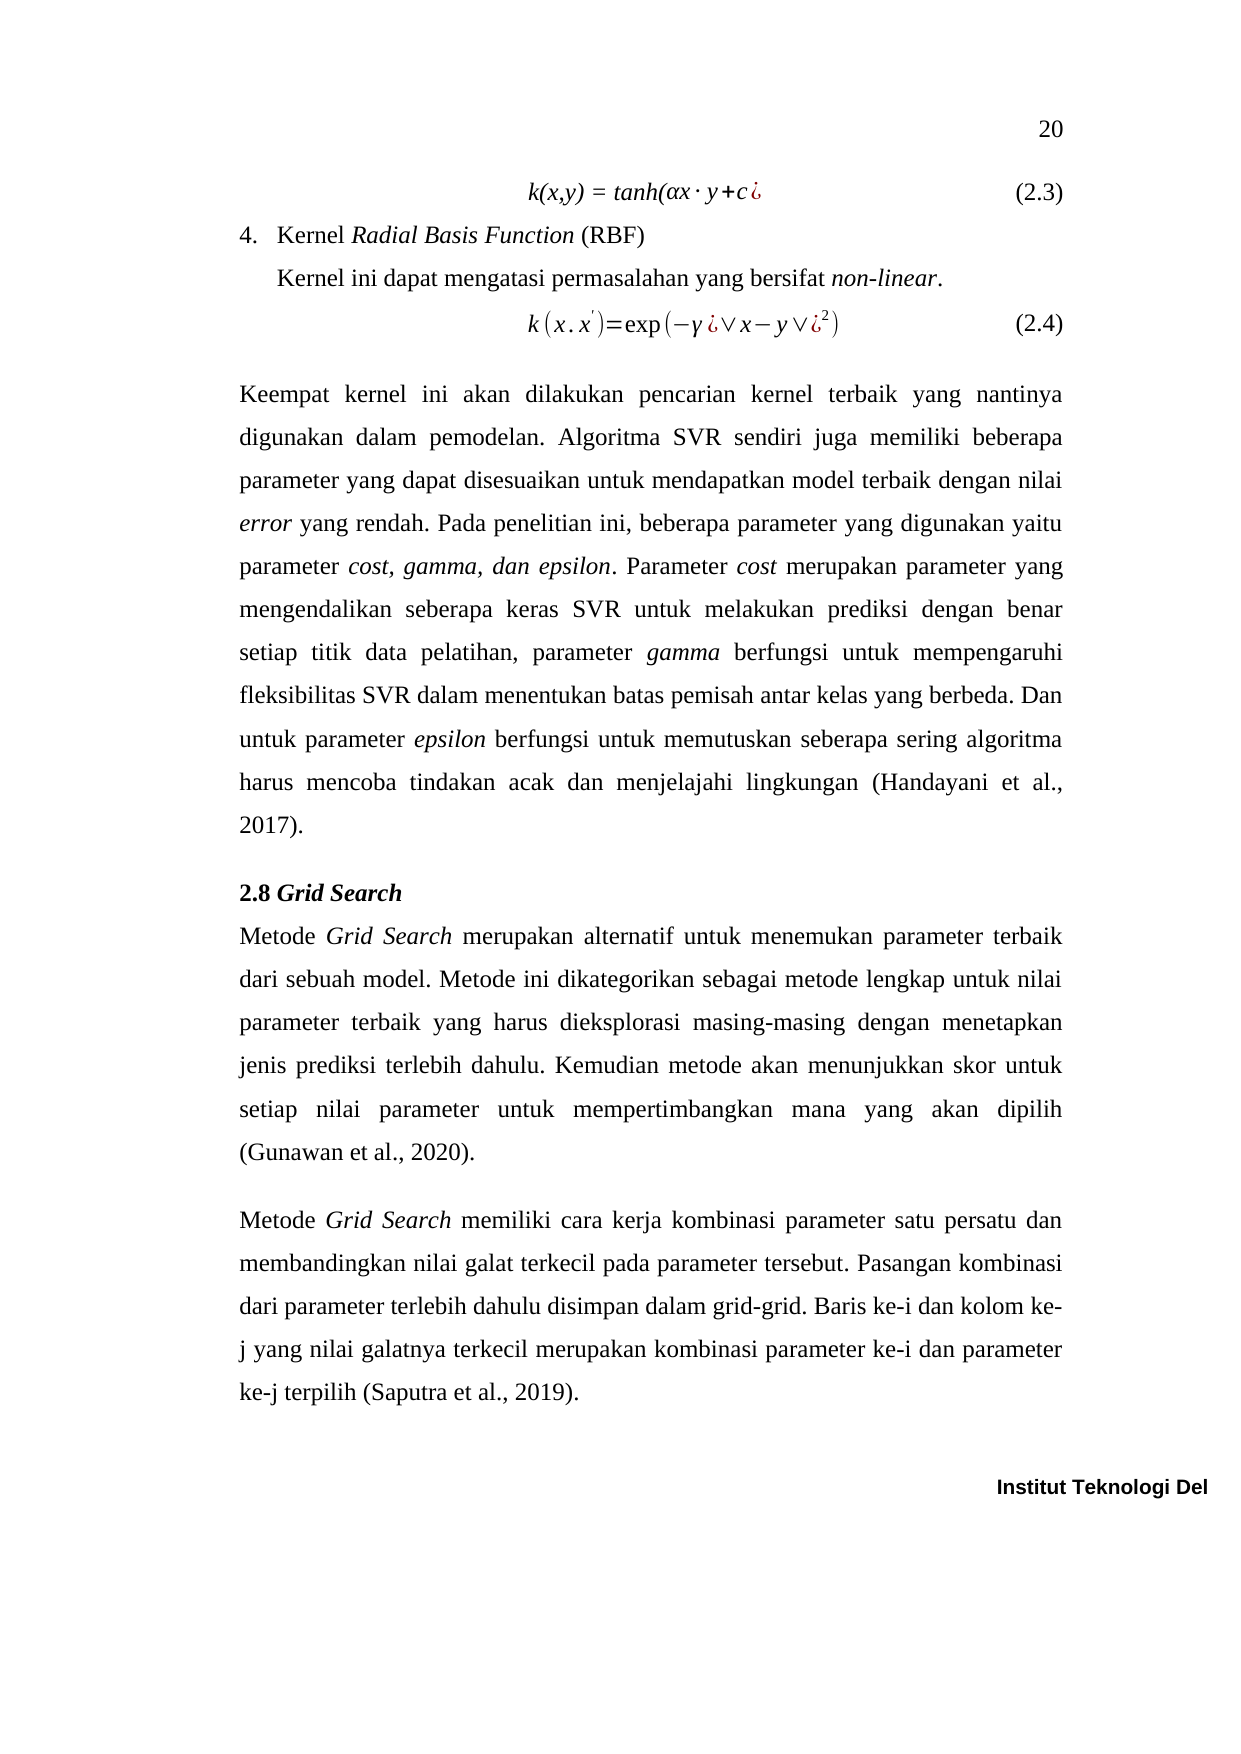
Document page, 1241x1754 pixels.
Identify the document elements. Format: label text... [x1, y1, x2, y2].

subtitle 2.8 Grid Search [239, 878, 1063, 907]
text Keempat kernel ini akan dilakukan pencarian kernel terbaik yang nantinya digunakan dalam pemodelan. Algoritma SVR sendiri juga memiliki beberapa parameter yang dapat disesuaikan untuk mendapatkan model terbaik dengan nilai error yang rendah. Pada penelitian ini, beberapa parameter yang digunakan yaitu parameter cost, gamma, dan epsilon. Parameter cost merupakan parameter yang mengendalikan seberapa keras SVR untuk melakukan prediksi dengan benar setiap titik data pelatihan, parameter gamma berfungsi untuk mempengaruhi fleksibilitas SVR dalam menentukan batas pemisah antar kelas yang berbeda. Dan untuk parameter epsilon berfungsi untuk memutuskan seberapa sering algoritma harus mencoba tindakan acak dan menjelajahi lingkungan (Handayani et al., 2017). [239, 379, 1063, 839]
text k(x,y) = tanh( (2.3) [277, 177, 1063, 206]
text Metode Grid Search merupakan alternatif untuk menemukan parameter terbaik dari sebuah model. Metode ini dikategorikan sebagai metode lengkap untuk nilai parameter terbaik yang harus dieksplorasi masing-masing dengan menetapkan jenis prediksi terlebih dahulu. Kemudian metode akan menunjukkan skor untuk setiap nilai parameter untuk mempertimbangkan mana yang akan dipilih (Gunawan et al., 2020). [239, 921, 1063, 1166]
text Kernel ini dapat mengatasi permasalahan yang bersifat non-linear. [277, 263, 1063, 292]
text (2.4) [277, 306, 1063, 339]
list Kernel Radial Basis Function (RBF) [239, 220, 1063, 249]
text Metode Grid Search memiliki cara kerja kombinasi parameter satu persatu dan membandingkan nilai galat terkecil pada parameter tersebut. Pasangan kombinasi dari parameter terlebih dahulu disimpan dalam grid-grid. Baris ke-i dan kolom ke-j yang nilai galatnya terkecil merupakan kombinasi parameter ke-i dan parameter ke-j terpilih (Saputra et al., 2019). [239, 1205, 1063, 1406]
